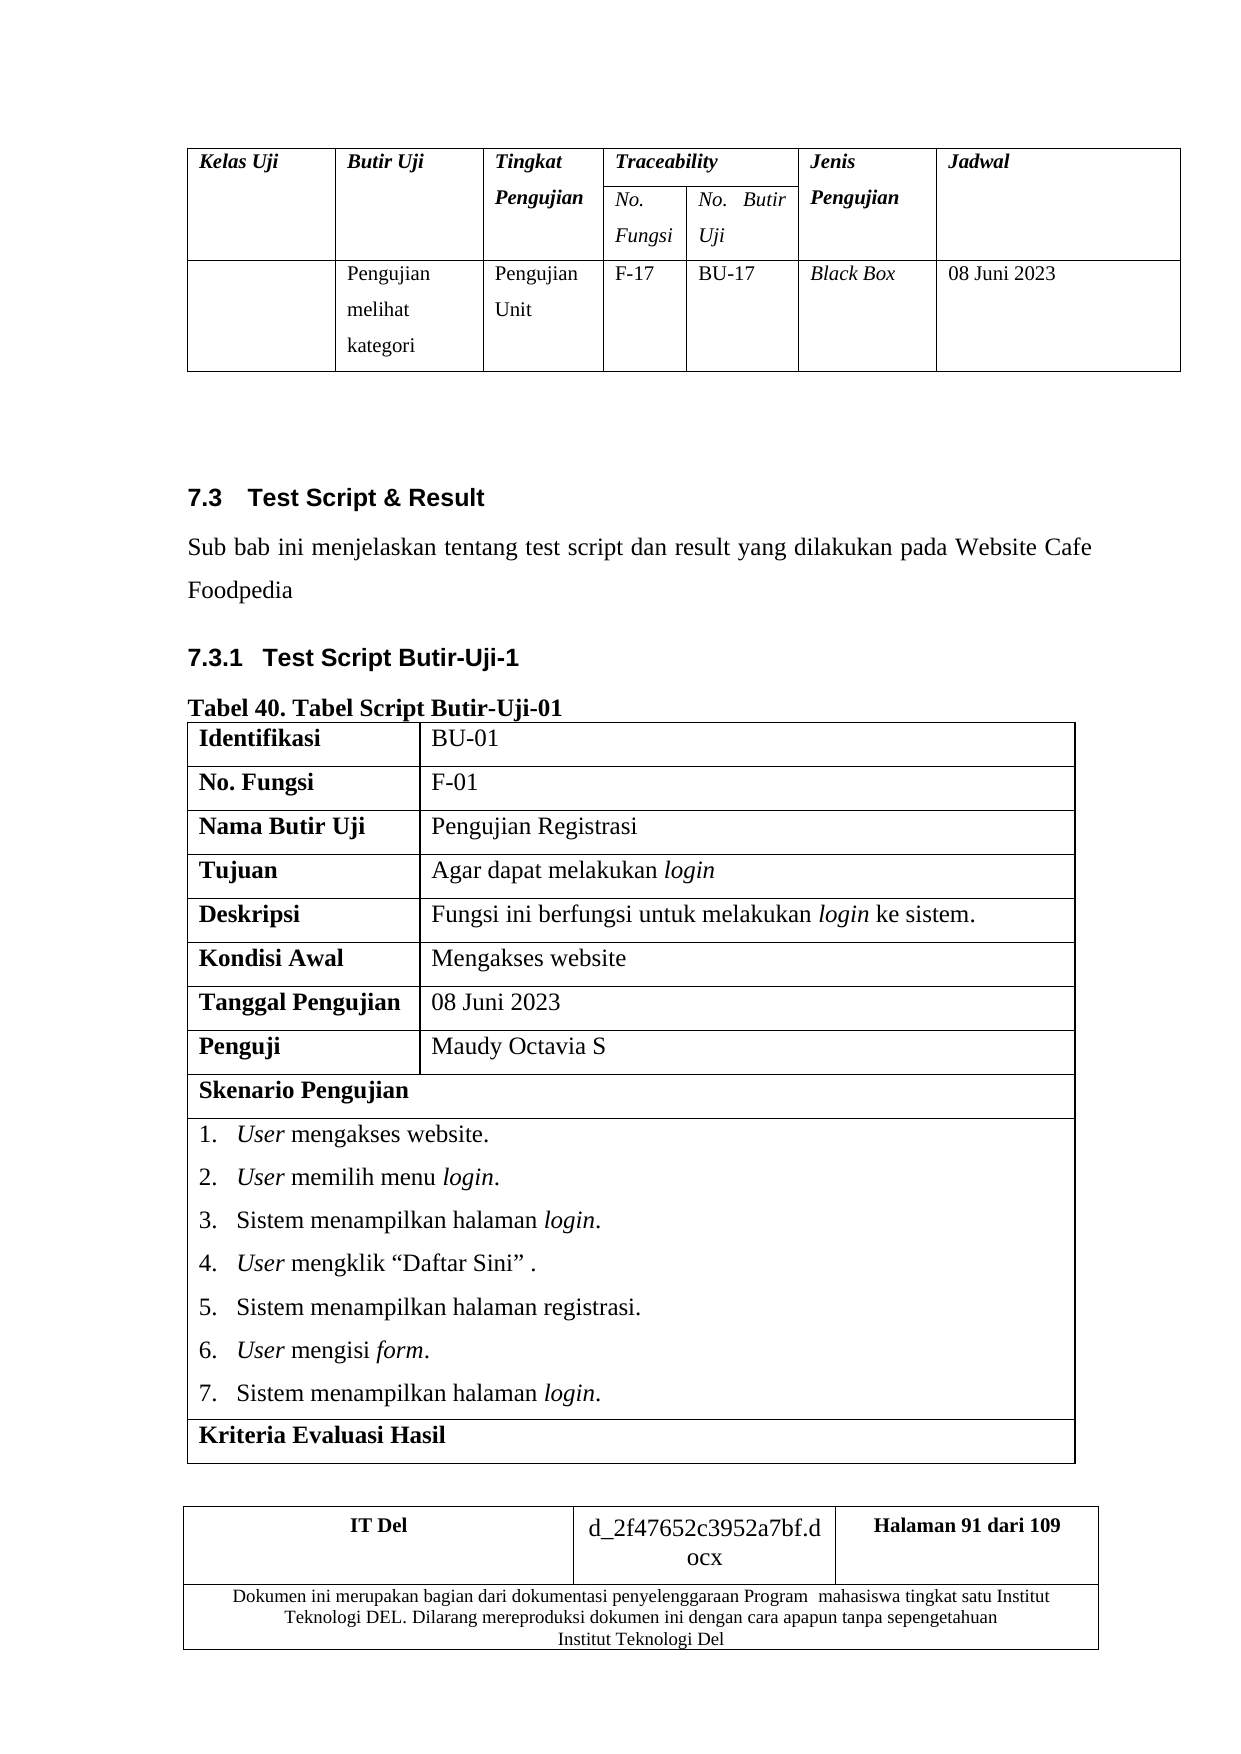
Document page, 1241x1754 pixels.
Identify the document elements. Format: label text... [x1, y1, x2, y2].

table_cell F-01 [421, 767, 1074, 810]
table_header Jenis Pengujian [799, 149, 936, 260]
table_cell User mengakses website. User memilih menu login. Sistem menampilkan halaman login. User mengklik “Daftar Sini” . Sistem menampilkan halaman registrasi. User mengisi form. Sistem menampilkan halaman login. [188, 1119, 1074, 1419]
table_cell Mengakses website [421, 943, 1074, 986]
text Tabel 40. Tabel Script Butir-Uji-01 [187, 693, 1092, 722]
table_cell Kriteria Evaluasi Hasil [188, 1420, 1074, 1463]
table_cell Penguji [188, 1031, 419, 1074]
table_cell [188, 261, 335, 371]
table_header BU-01 [421, 723, 1074, 766]
table_cell Kondisi Awal [188, 943, 419, 986]
text Sub bab ini menjelaskan tentang test script dan result yang dilakukan pada Website Cafe Foodpedia [187, 532, 1092, 604]
subtitle Test Script & Result [187, 483, 1092, 512]
table_cell BU-17 [687, 261, 798, 371]
table_cell F-17 [604, 261, 686, 371]
table_header Kelas Uji [188, 149, 335, 260]
table_cell Fungsi ini berfungsi untuk melakukan login ke sistem. [421, 899, 1074, 942]
table_header Identifikasi [188, 723, 419, 766]
table_cell Black Box [799, 261, 936, 371]
table_header Butir Uji [336, 149, 483, 260]
table_header Tingkat Pengujian [484, 149, 603, 260]
table_cell Pengujian Registrasi [421, 811, 1074, 854]
table_cell Skenario Pengujian [188, 1075, 1074, 1118]
table_header Traceability [604, 149, 798, 186]
table_cell Tujuan [188, 855, 419, 898]
table_header Jadwal [937, 149, 1180, 260]
table_cell 08 Juni 2023 [937, 261, 1180, 371]
table_cell Pengujian Unit [484, 261, 603, 371]
table_cell Maudy Octavia S [421, 1031, 1074, 1074]
table_cell No. Fungsi [604, 187, 686, 260]
table_cell Nama Butir Uji [188, 811, 419, 854]
table_cell Agar dapat melakukan login [421, 855, 1074, 898]
table_cell No. Fungsi [188, 767, 419, 810]
subtitle Test Script Butir-Uji-1 [187, 643, 1092, 672]
table_cell 08 Juni 2023 [421, 987, 1074, 1030]
table_cell No. Butir Uji [687, 187, 798, 260]
table_cell Deskripsi [188, 899, 419, 942]
table_cell Tanggal Pengujian [188, 987, 419, 1030]
table_cell Pengujian melihat kategori [336, 261, 483, 371]
